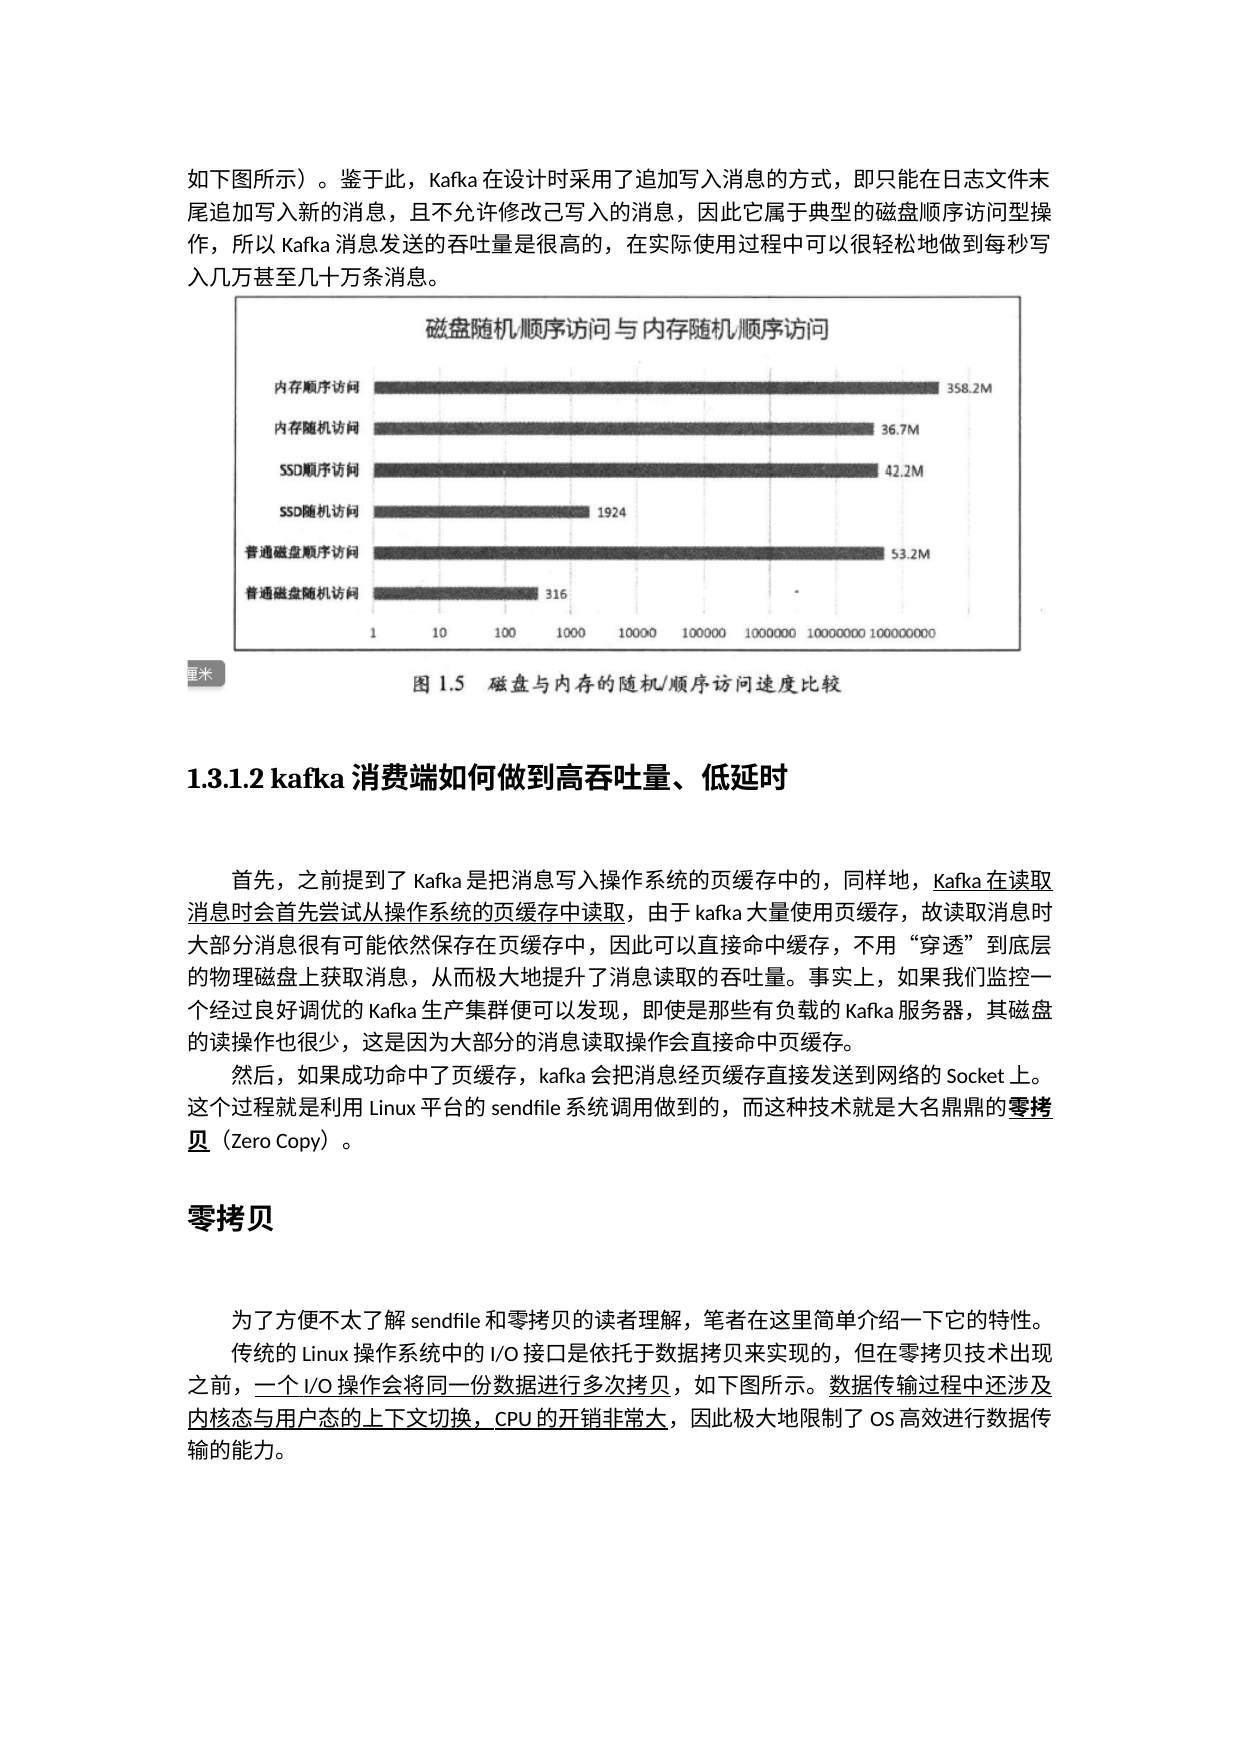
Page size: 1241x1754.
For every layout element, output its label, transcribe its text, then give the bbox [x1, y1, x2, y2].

subtitle 1.3.1.2 kafka消费端如何做到高吞吐量、低延时 [187, 744, 1053, 809]
picture [187, 292, 1053, 695]
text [187, 162, 1053, 292]
text 首先，之前提到了Kafka是把消息写入操作系统的页缓存中的，同样地，Kafka在读取消息时会首先尝试从操作系统的页缓存中读取，由于kafka大量使用页缓存，故读取消息时大部分消息很有可能依然保存在页缓存中，因此可以直接命中缓存，不用“穿透”到底层的物理磁盘上获取消息，从而极大地提升了消息读取的吞吐量。事实上，如果我们监控一个经过良好调优的Kafka生产集群便可以发现，即使是那些有负载的Kafka服务器，其磁盘的读操作也很少，这是因为大部分的消息读取操作会直接命中页缓存。 [187, 862, 1053, 1057]
text 为了方便不太了解sendfile和零拷贝的读者理解，笔者在这里简单介绍一下它的特性。 [187, 1303, 1053, 1336]
subtitle 零拷贝 [187, 1184, 1053, 1249]
text 传统的Linux操作系统中的I/O接口是依托于数据拷贝来实现的，但在零拷贝技术出现之前，一个I/O操作会将同一份数据进行多次拷贝，如下图所示。数据传输过程中还涉及内核态与用户态的上下文切换，CPU的开销非常大，因此极大地限制了OS高效进行数据传输的能力。 [187, 1336, 1053, 1466]
text 然后，如果成功命中了页缓存，kafka会把消息经页缓存直接发送到网络的Socket上。这个过程就是利用Linux平台的sendfile系统调用做到的，而这种技术就是大名鼎鼎的零拷贝（Zero Copy）。 [187, 1057, 1053, 1155]
